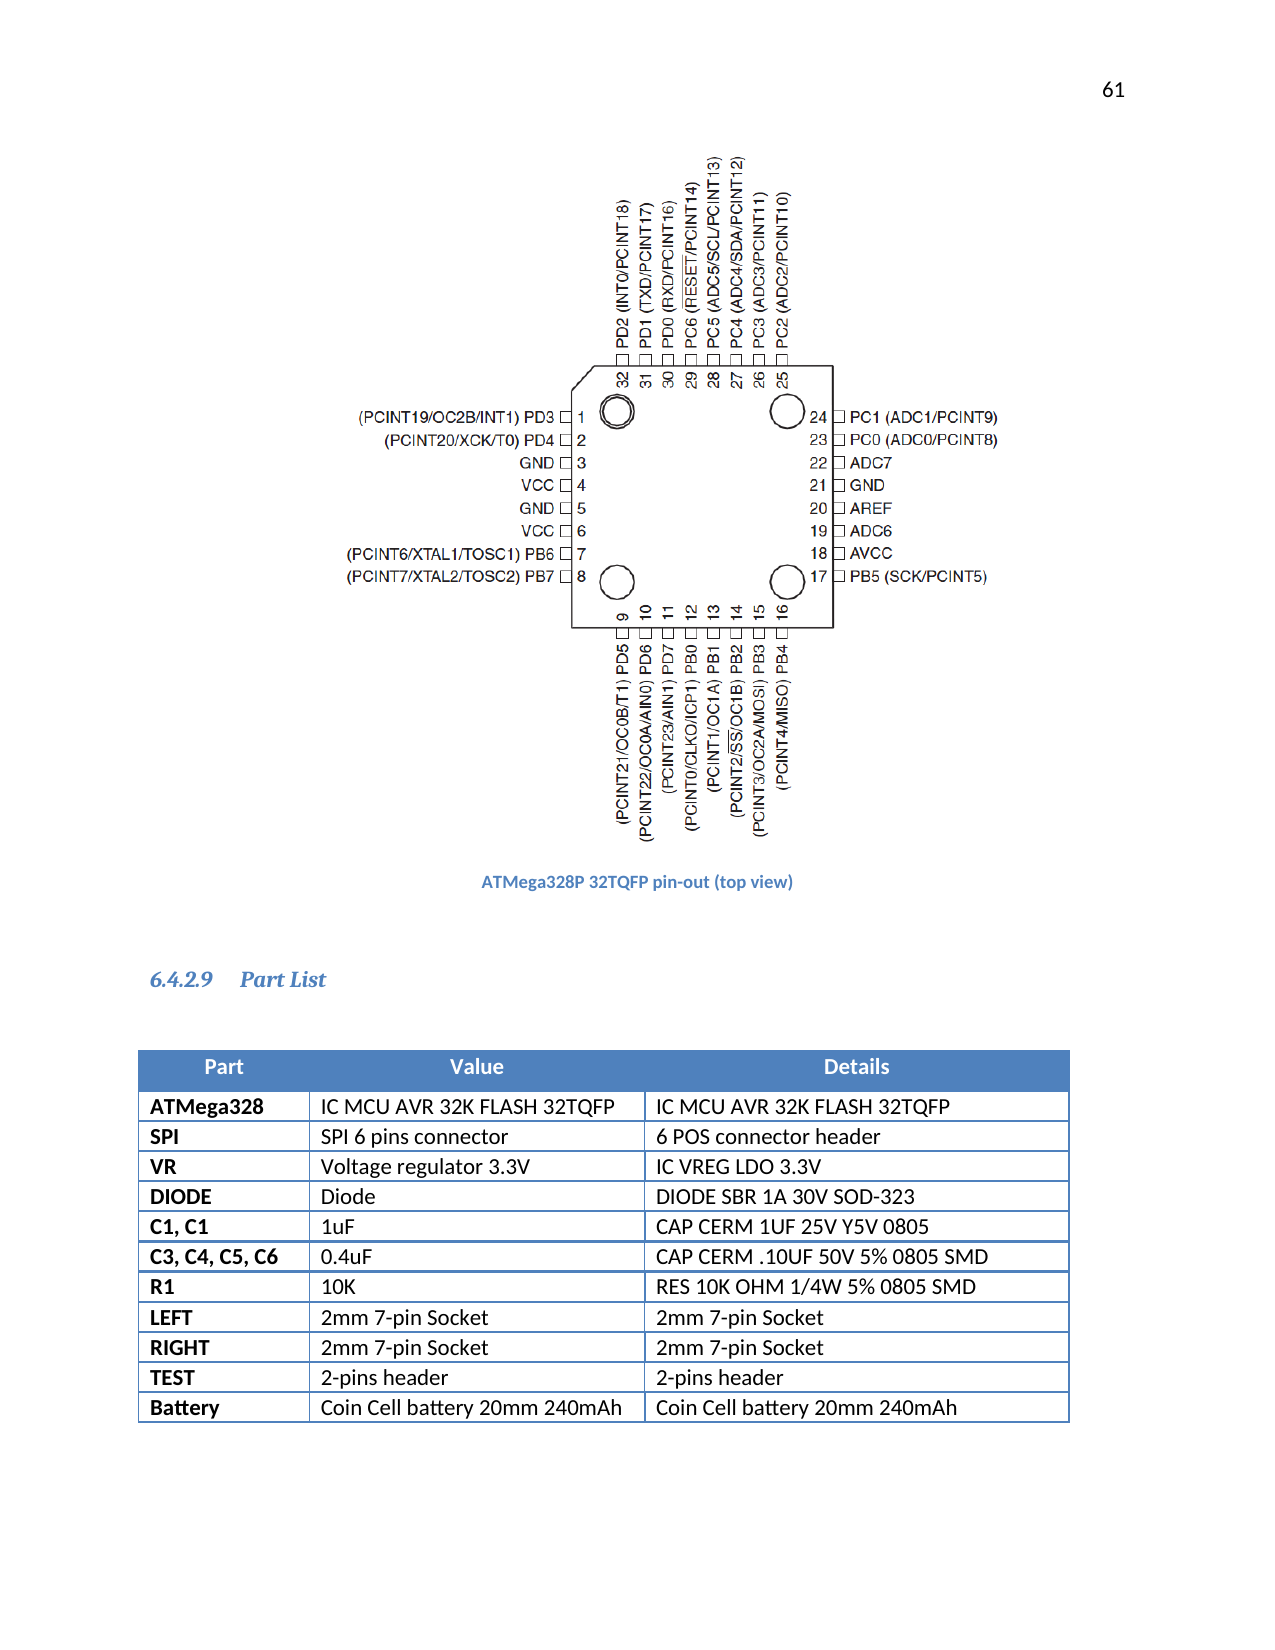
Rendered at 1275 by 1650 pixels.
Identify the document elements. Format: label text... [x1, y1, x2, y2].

table_header Value [310, 1053, 644, 1090]
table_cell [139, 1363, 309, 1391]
table_cell 6 POS connector header [645, 1122, 1068, 1150]
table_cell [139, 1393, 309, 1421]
table_cell IC MCU AVR 32K FLASH 32TQFP [646, 1092, 1068, 1120]
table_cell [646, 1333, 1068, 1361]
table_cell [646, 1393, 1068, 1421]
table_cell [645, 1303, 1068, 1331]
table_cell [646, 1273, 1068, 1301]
table_cell SPI 6 pins connector [310, 1122, 644, 1150]
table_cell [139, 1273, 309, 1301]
table_cell SPI [139, 1122, 309, 1150]
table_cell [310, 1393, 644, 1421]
picture [337, 150, 1013, 846]
table_cell Voltage regulator 3.3V [310, 1152, 644, 1180]
table_cell VR [139, 1152, 309, 1180]
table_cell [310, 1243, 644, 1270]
table_cell ATMega328 [139, 1092, 309, 1120]
subtitle Part List [150, 967, 1125, 993]
table_header Details [645, 1053, 1068, 1090]
table_cell IC VREG LDO 3.3V [646, 1152, 1068, 1180]
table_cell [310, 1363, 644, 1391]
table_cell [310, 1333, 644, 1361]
table_cell C1, C1 [139, 1212, 309, 1240]
table_cell DIODE SBR 1A 30V SOD-323 [645, 1182, 1068, 1210]
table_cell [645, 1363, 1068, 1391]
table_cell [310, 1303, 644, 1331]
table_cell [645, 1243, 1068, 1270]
table_cell 1uF [310, 1212, 644, 1240]
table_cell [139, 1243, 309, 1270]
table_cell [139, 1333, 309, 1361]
table_cell Diode [310, 1182, 644, 1210]
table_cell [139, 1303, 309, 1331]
table_cell IC MCU AVR 32K FLASH 32TQFP [310, 1092, 644, 1120]
text ATMega328P 32TQFP pin-out (top view) [150, 870, 1125, 893]
table_cell CAP CERM 1UF 25V Y5V 0805 [646, 1212, 1068, 1240]
table_cell DIODE [139, 1182, 309, 1210]
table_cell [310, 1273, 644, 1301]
table_header Part [139, 1053, 309, 1090]
